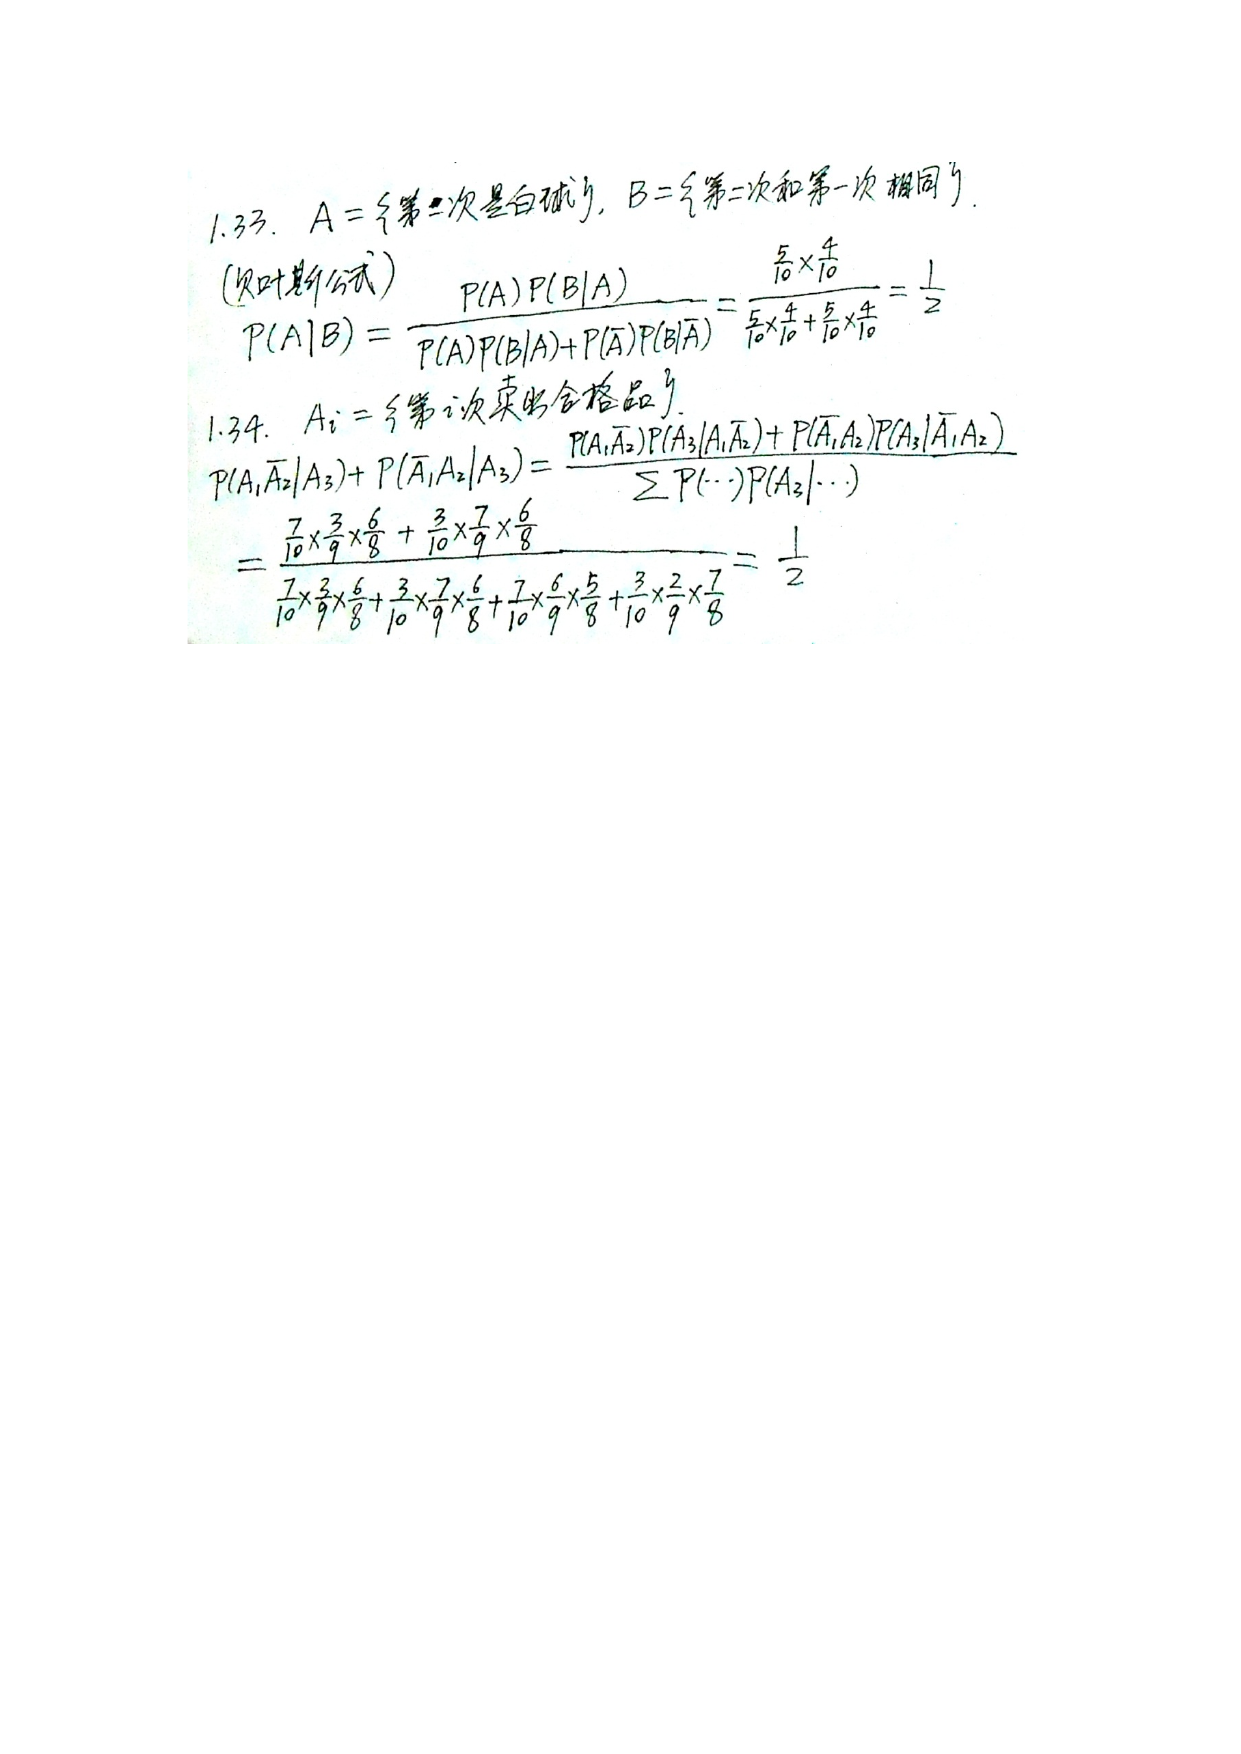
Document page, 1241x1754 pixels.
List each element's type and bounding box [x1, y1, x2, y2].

picture [187, 162, 1025, 644]
